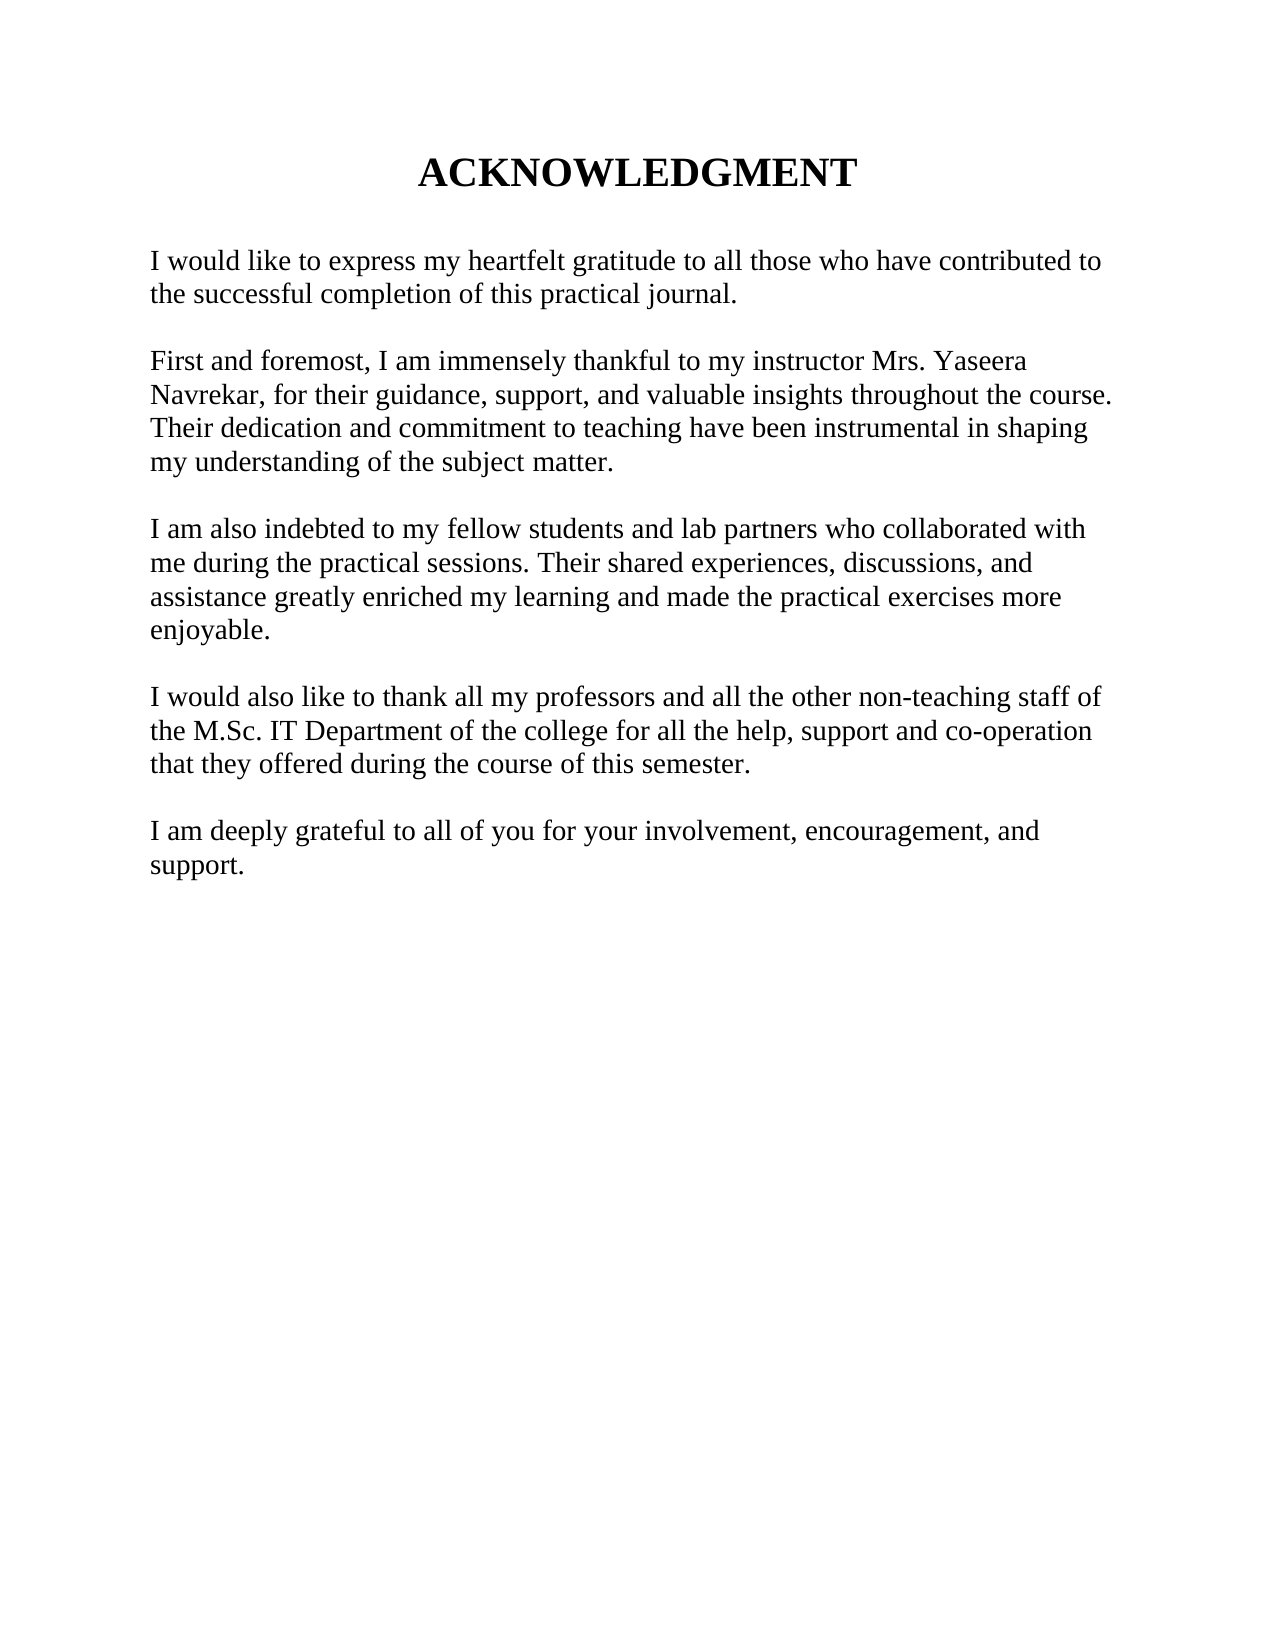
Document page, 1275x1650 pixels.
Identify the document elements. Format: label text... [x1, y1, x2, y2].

text I would also like to thank all my professors and all the other non-teaching staff of the M.Sc. IT Department of the college for all the help, support and co-operation that they offered during the course of this semester. [150, 679, 1104, 780]
text First and foremost, I am immensely thankful to my instructor Mrs. Yaseera Navrekar, for their guidance, support, and valuable insights throughout the course. Their dedication and commitment to teaching have been instrumental in shaping my understanding of the subject matter. [150, 343, 1123, 478]
text I am deeply grateful to all of you for your involvement, encouragement, and support. [150, 813, 1097, 880]
text ACKNOWLEDGMENT [263, 148, 1012, 196]
text I am also indebted to my fellow students and lab partners who collaborated with me during the practical sessions. Their shared experiences, discussions, and assistance greatly enriched my learning and made the practical exercises more enjoyable. [150, 512, 1097, 646]
text I would like to express my heartfelt gratitude to all those who have contributed to the successful completion of this practical journal. [150, 243, 1123, 310]
